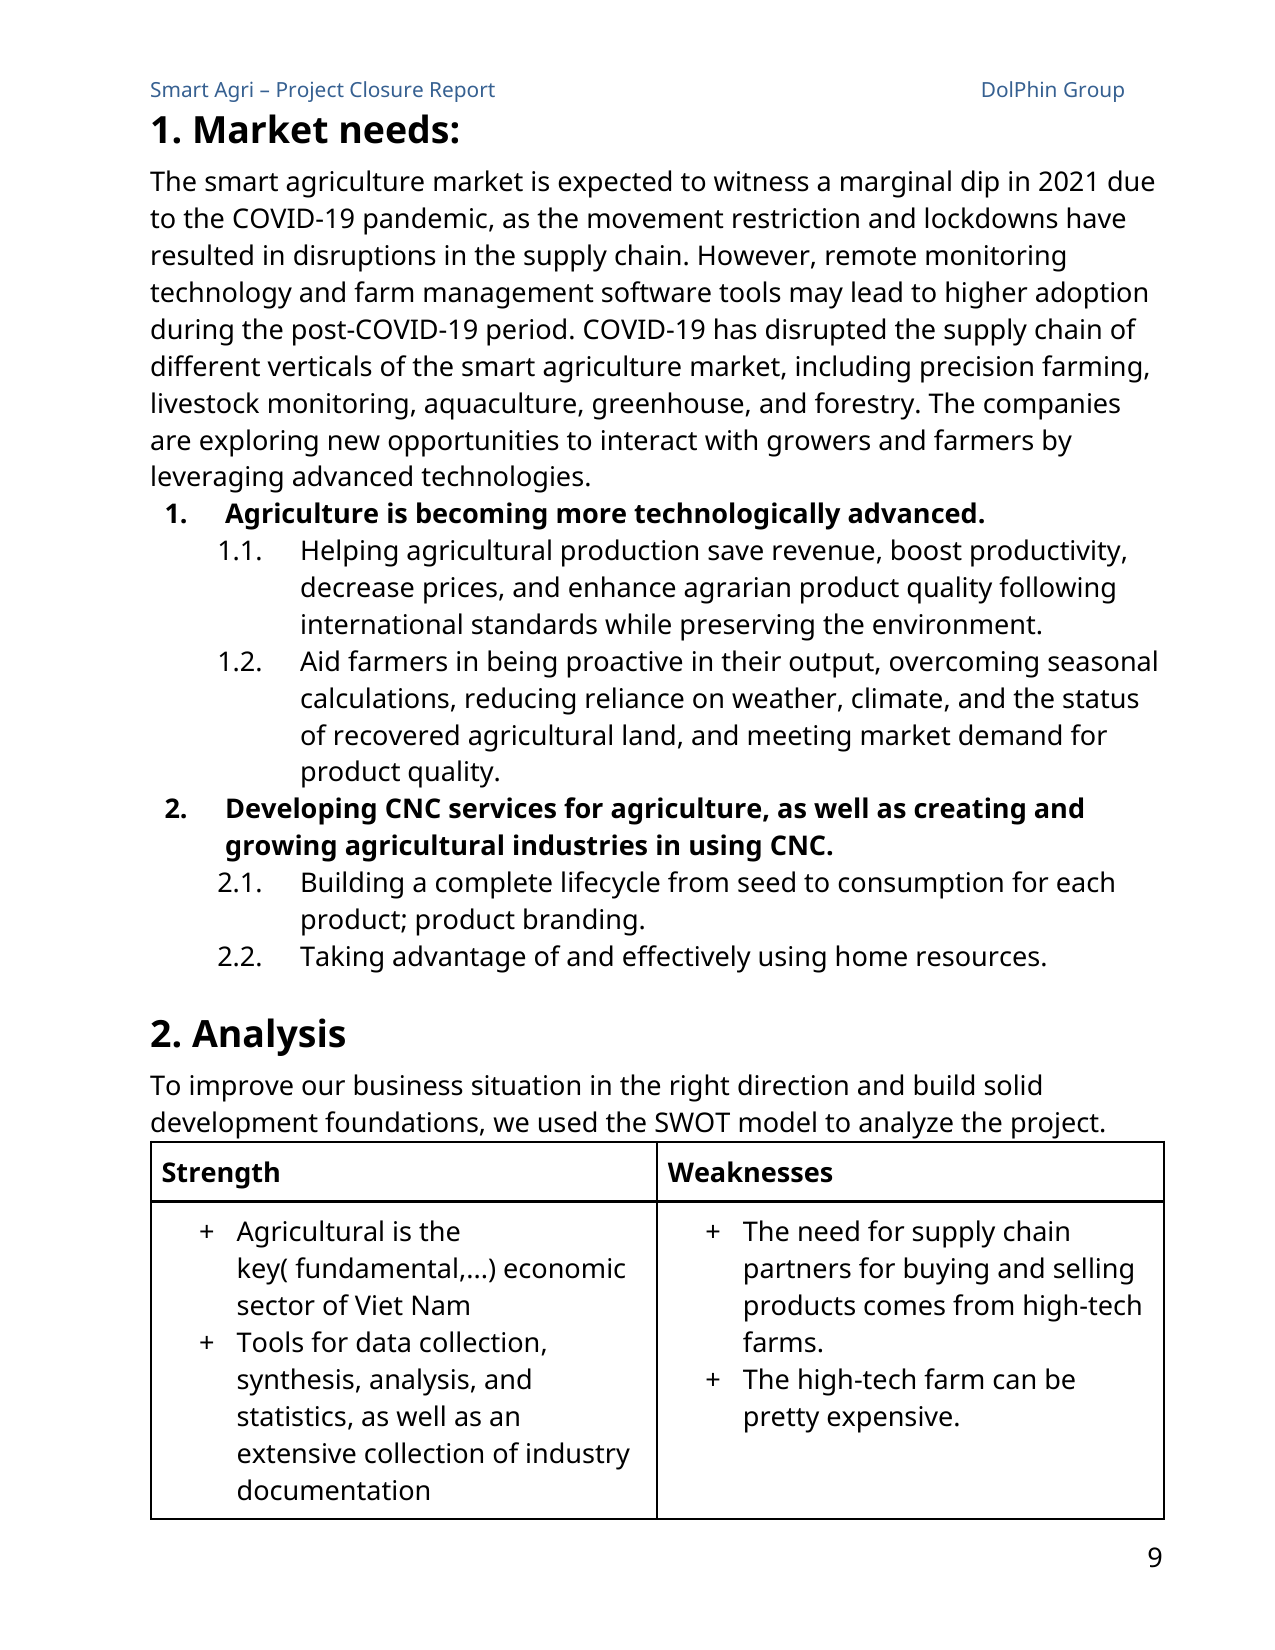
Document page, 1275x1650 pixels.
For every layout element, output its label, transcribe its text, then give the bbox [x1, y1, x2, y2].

text The smart agriculture market is expected to witness a marginal dip in 2021 due to the COVID-19 pandemic, as the movement restriction and lockdowns have resulted in disruptions in the supply chain. However, remote monitoring technology and farm management software tools may lead to higher adoption during the post-COVID-19 period. COVID-19 has disrupted the supply chain of different verticals of the smart agriculture market, including precision farming, livestock monitoring, aquaculture, greenhouse, and forestry. The companies are exploring new opportunities to interact with growers and farmers by leveraging advanced technologies. [150, 163, 1162, 495]
list Taking advantage of and effectively using home resources. [262, 937, 1162, 974]
subtitle 2. Analysis [150, 1007, 1162, 1058]
list Building a complete lifecycle from seed to consumption for each product; product branding. [262, 863, 1162, 937]
list Aid farmers in being proactive in their output, overcoming seasonal calculations, reducing reliance on weather, climate, and the status of recovered agricultural land, and meeting market demand for product quality. [262, 642, 1162, 790]
text To improve our business situation in the right direction and build solid development foundations, we used the SWOT model to analyze the project. [150, 1067, 1162, 1141]
table_header Weaknesses [658, 1143, 1163, 1200]
table_header Strength [152, 1143, 656, 1200]
list Helping agricultural production save revenue, boost productivity, decrease prices, and enhance agrarian product quality following international standards while preserving the environment. [262, 532, 1162, 642]
table_cell The need for supply chain partners for buying and selling products comes from high-tech farms. The high-tech farm can be pretty expensive. [658, 1203, 1163, 1518]
table_cell Agricultural is the key( fundamental,...) economic sector of Viet Nam Tools for data collection, synthesis, analysis, and statistics, as well as an extensive collection of industry documentation [152, 1203, 656, 1518]
subtitle 1. Market needs: [150, 103, 1162, 154]
list Developing CNC services for agriculture, as well as creating and growing agricultural industries in using CNC. [187, 790, 1162, 863]
list Agriculture is becoming more technologically advanced. [187, 495, 1162, 532]
